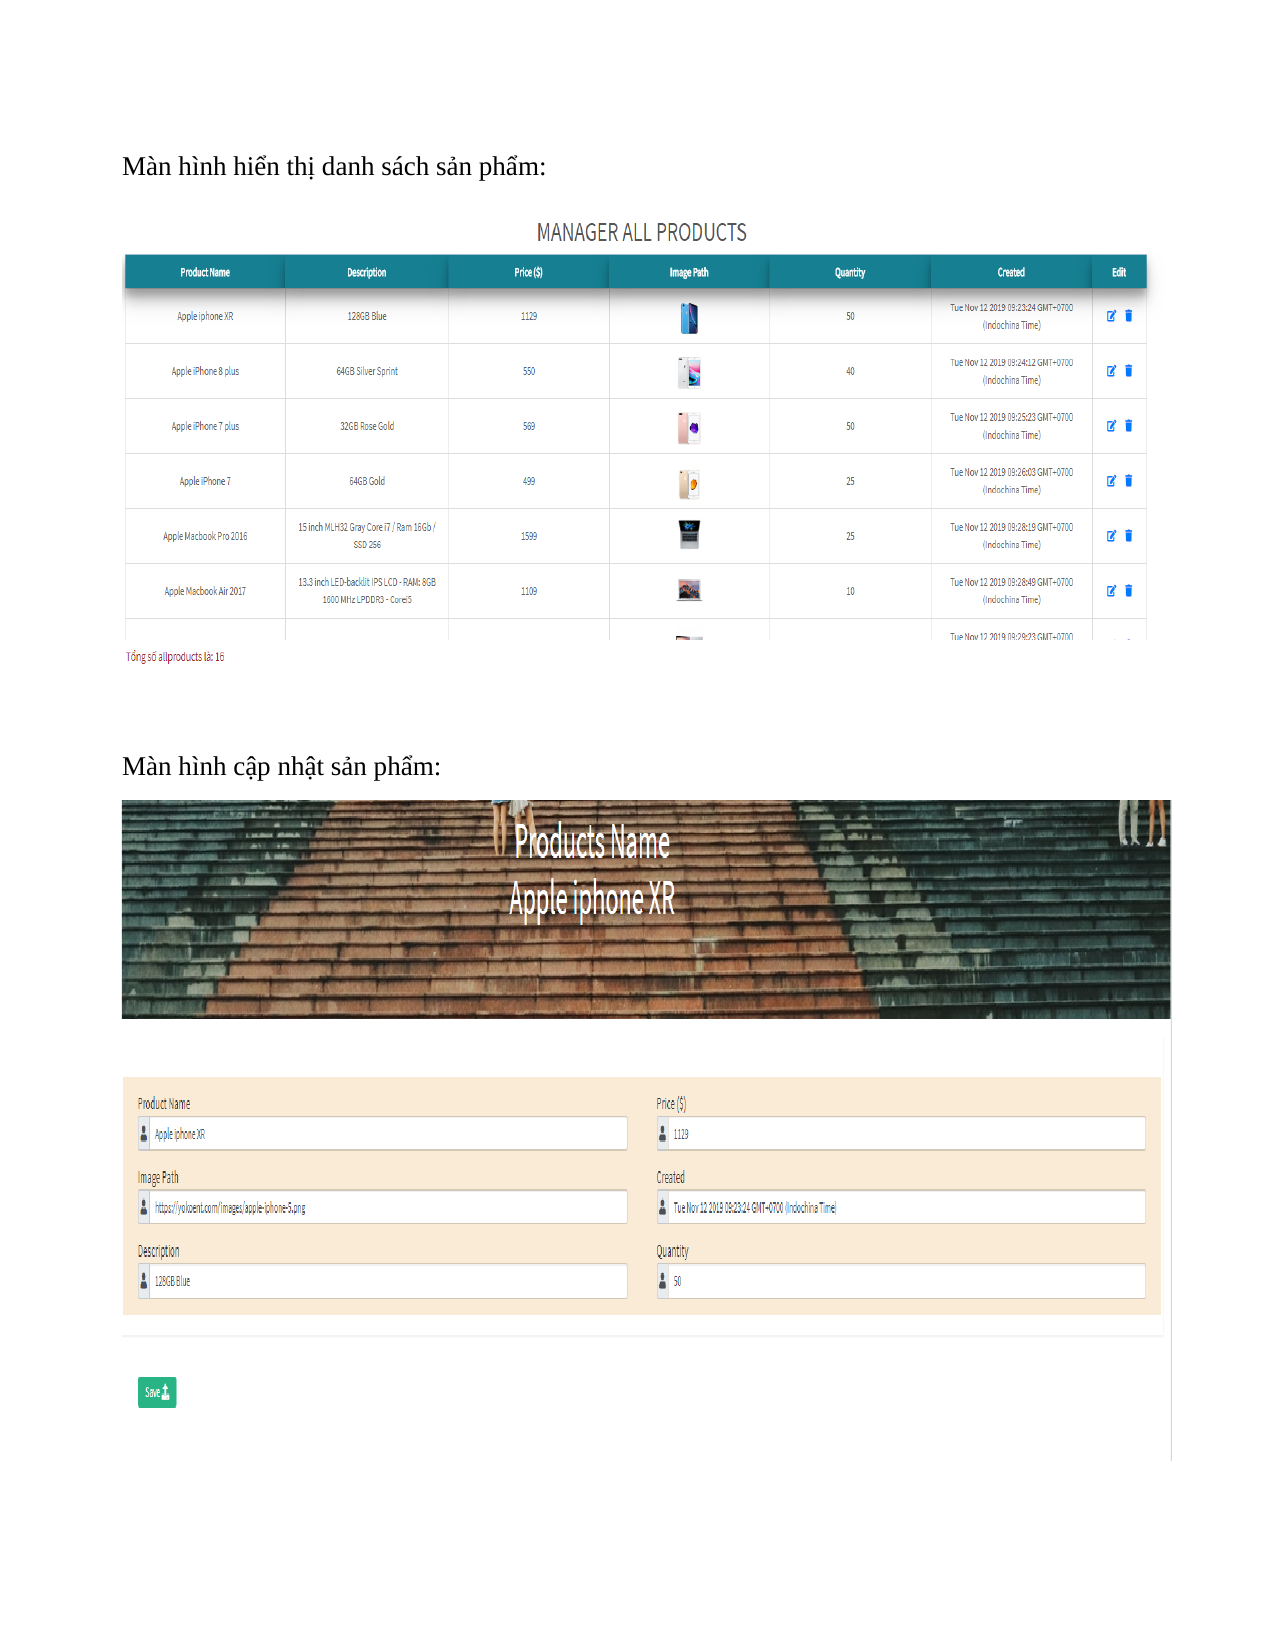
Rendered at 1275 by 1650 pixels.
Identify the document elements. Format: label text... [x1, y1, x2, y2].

picture [121, 200, 1172, 732]
picture [121, 800, 1172, 1461]
text Màn hình cập nhật sản phẩm: [122, 751, 1172, 782]
text Màn hình hiển thị danh sách sản phẩm: [122, 150, 1172, 181]
